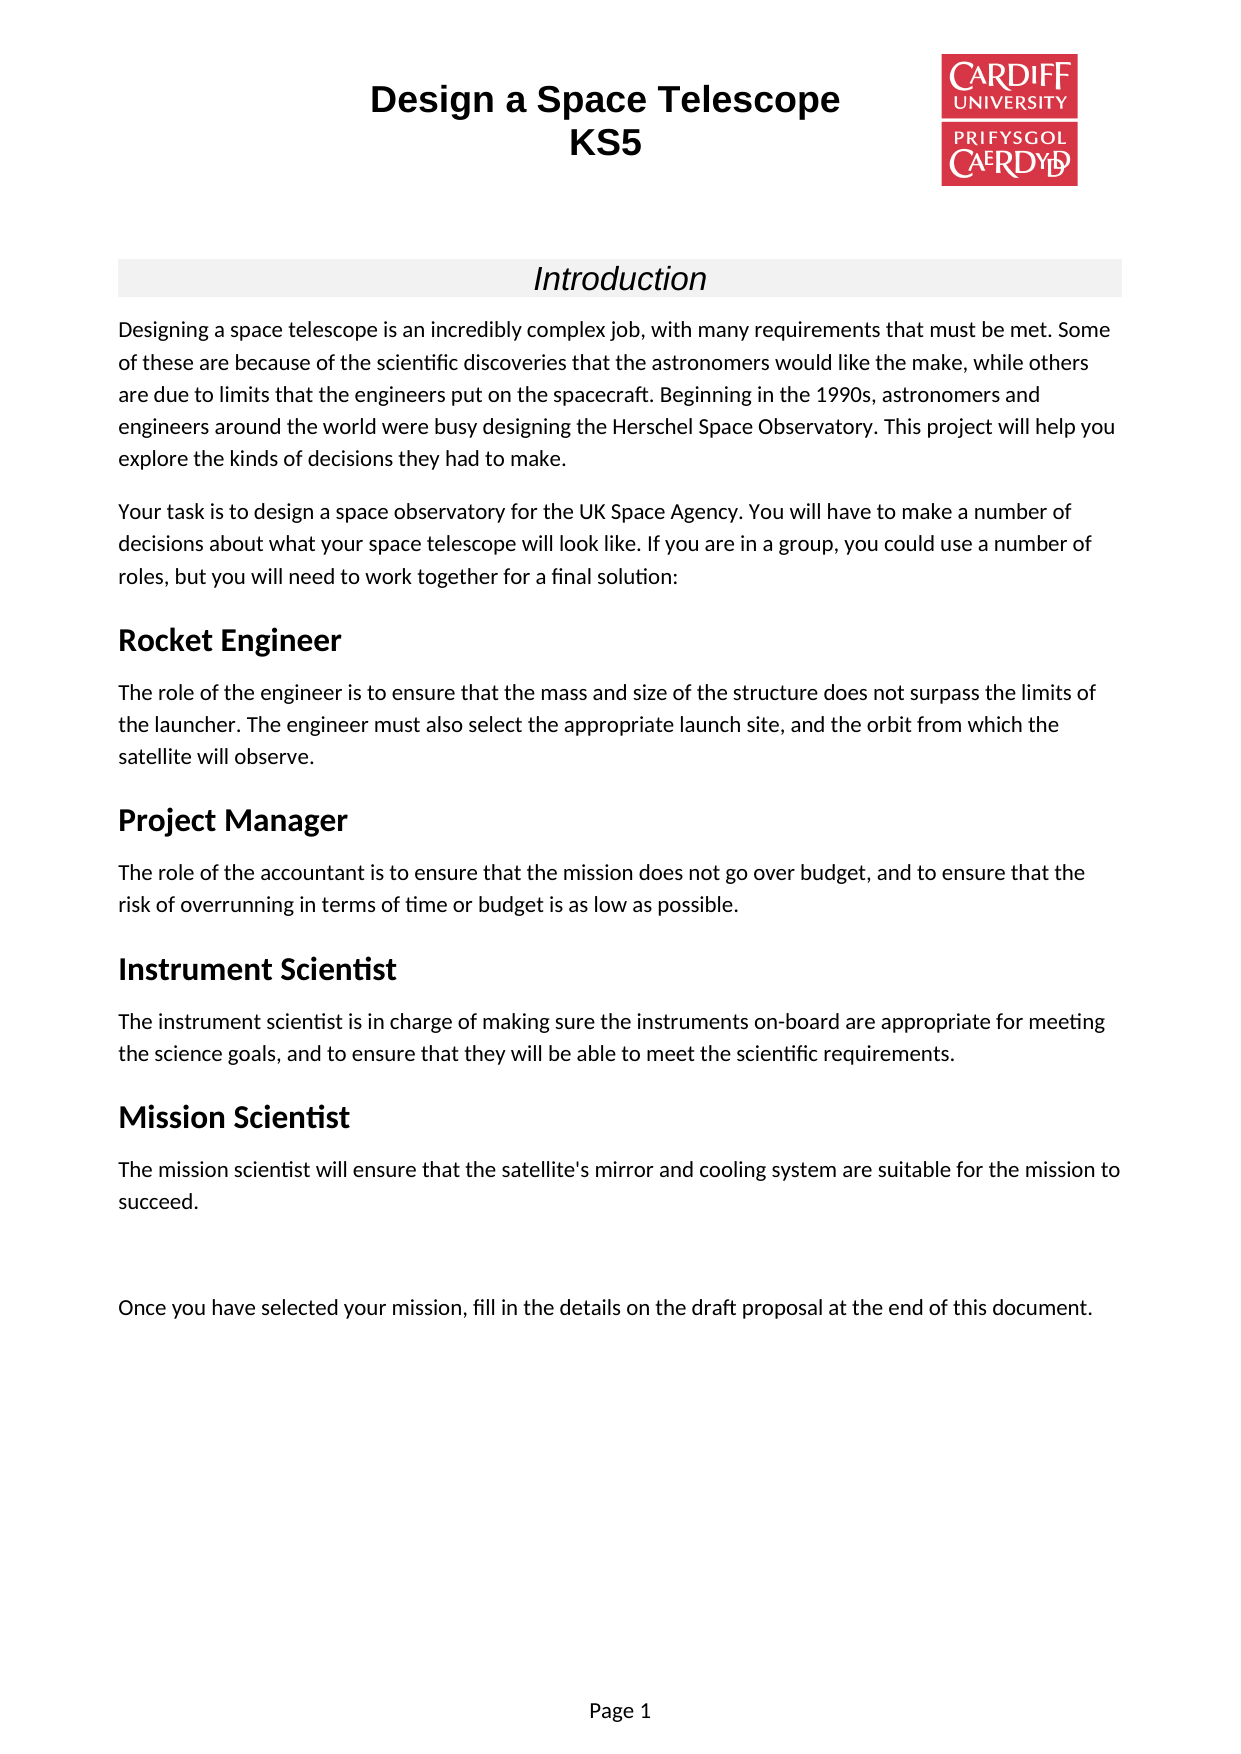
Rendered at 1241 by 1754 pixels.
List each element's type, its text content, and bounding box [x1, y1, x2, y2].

text Designing a space telescope is an incredibly complex job, with many requirements that must be met. Some of these are because of the scientific discoveries that the astronomers would like the make, while others are due to limits that the engineers put on the spacecraft. Beginning in the 1990s, astronomers and engineers around the world were busy designing the Herschel Space Observatory. This project will help you explore the kinds of decisions they had to make. [118, 316, 1122, 472]
text The mission scientist will ensure that the satellite's mirror and cooling system are suitable for the mission to succeed. [118, 1155, 1122, 1215]
text Once you have selected your mission, fill in the details on the draft proposal at the end of this document. [118, 1293, 1122, 1321]
subtitle Rocket Engineer [118, 619, 1122, 659]
text The instrument scientist is in charge of making sure the instruments on-board are appropriate for meeting the science goals, and to ensure that they will be able to meet the scientific requirements. [118, 1007, 1122, 1067]
subtitle Project Manager [118, 799, 1122, 840]
subtitle Introduction [118, 259, 1122, 297]
text The role of the engineer is to ensure that the mass and size of the structure does not surpass the limits of the launcher. The engineer must also select the appropriate launch site, and the orbit from which the satellite will observe. [118, 678, 1122, 770]
text Your task is to design a space observatory for the UK Space Agency. You will have to make a number of decisions about what your space telescope will look like. If you are in a group, you could use a number of roles, but you will need to work together for a final solution: [118, 497, 1122, 590]
text The role of the accountant is to ensure that the mission does not go over budget, and to ensure that the risk of overrunning in terms of time or budget is as low as possible. [118, 858, 1122, 919]
subtitle Instrument Scientist [118, 948, 1122, 988]
subtitle Mission Scientist [118, 1096, 1122, 1137]
picture [941, 54, 1078, 186]
